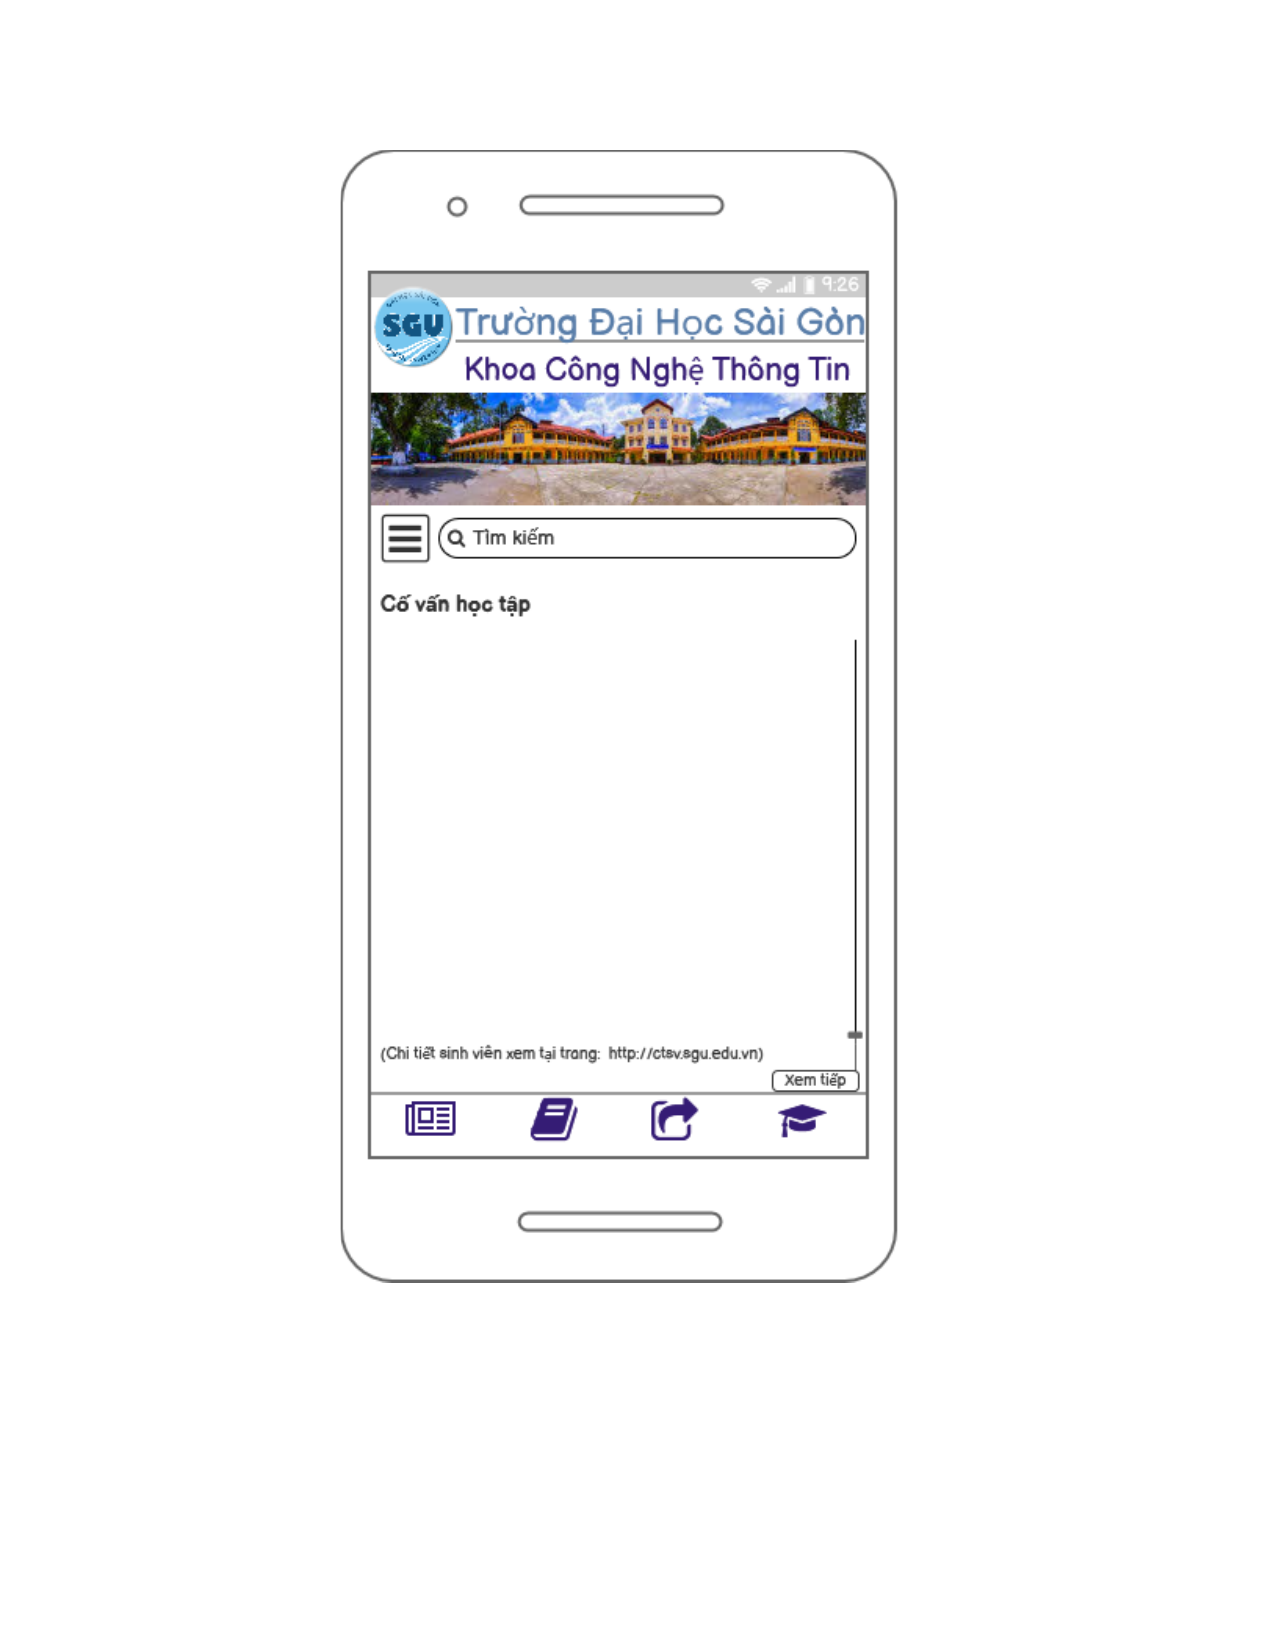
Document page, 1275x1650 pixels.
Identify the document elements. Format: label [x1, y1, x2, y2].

picture [340, 150, 935, 1283]
